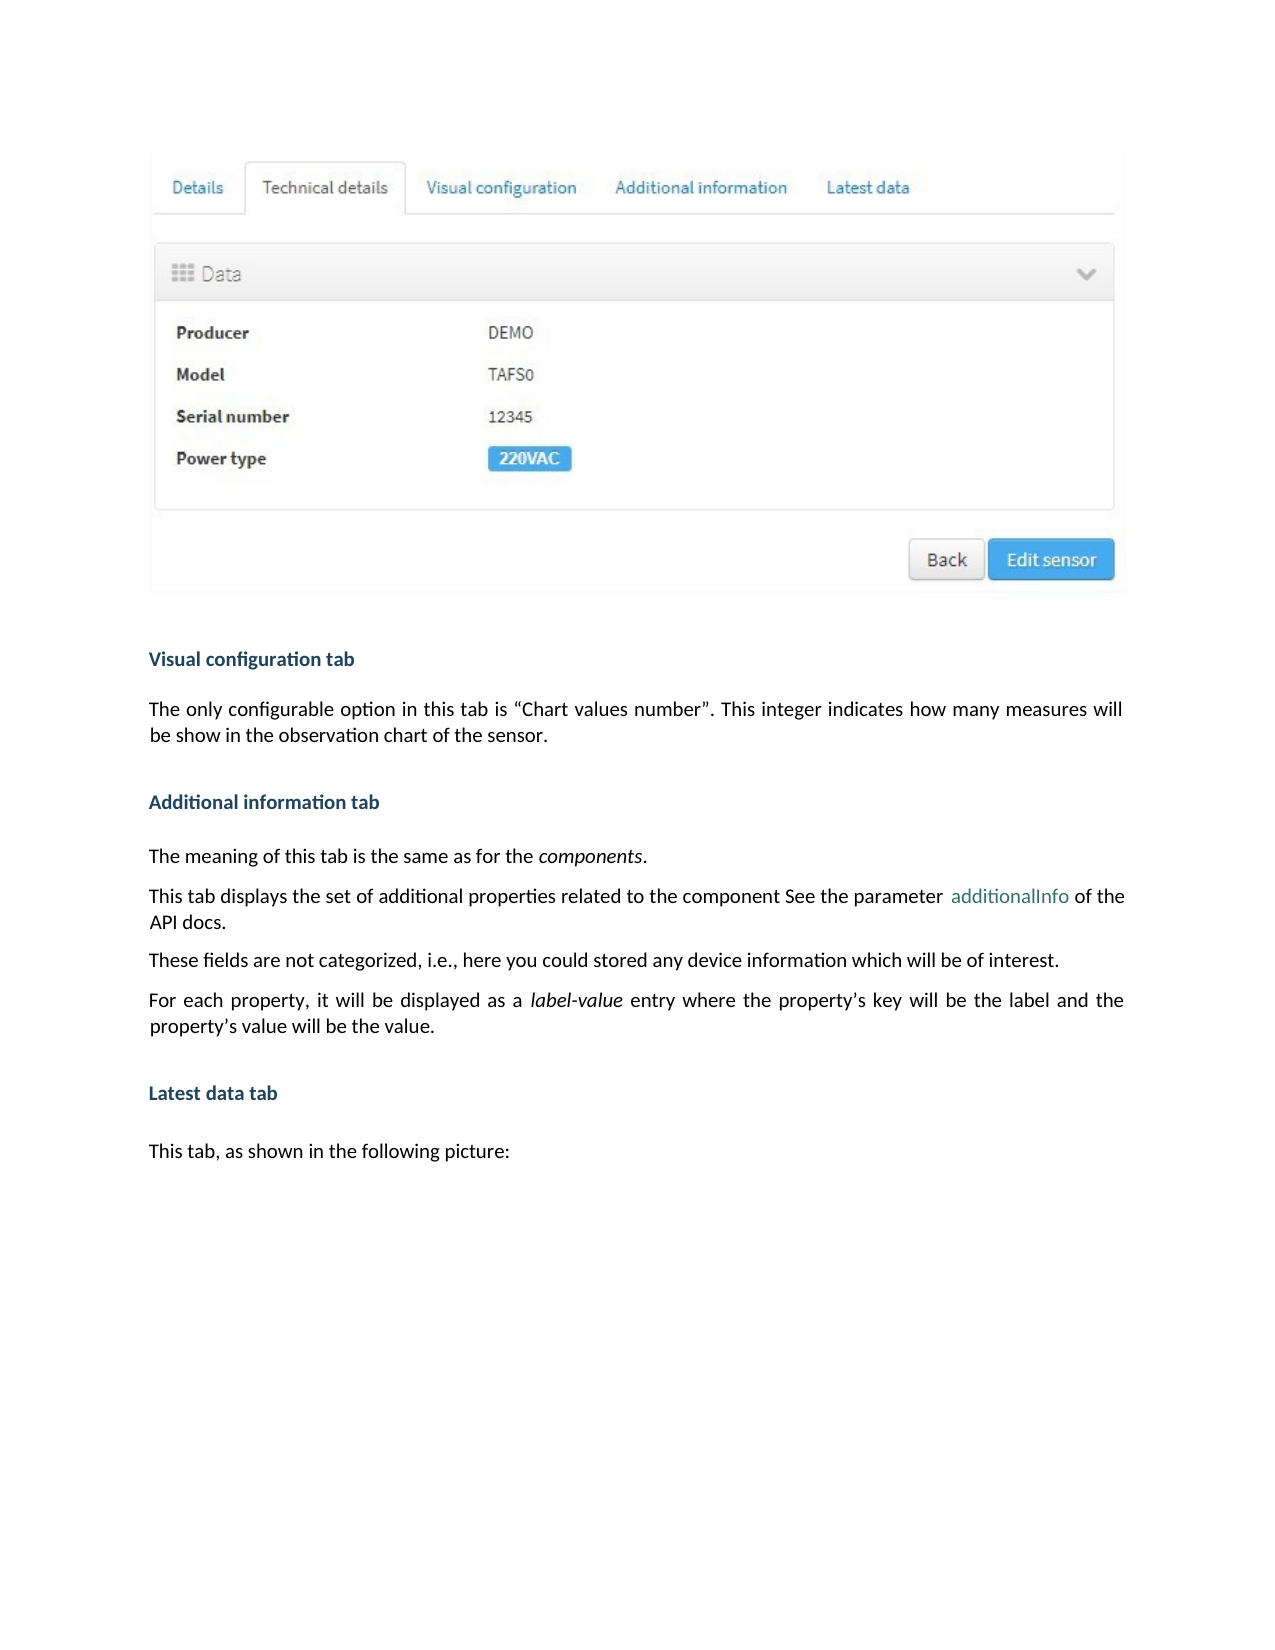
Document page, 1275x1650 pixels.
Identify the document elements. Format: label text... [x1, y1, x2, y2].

text This tab, as shown in the following picture: [148, 1138, 1125, 1163]
subtitle Latest data tab [148, 1080, 1125, 1105]
subtitle Additional information tab [148, 789, 1125, 815]
subtitle Visual configuration tab [148, 646, 1125, 671]
text The only configurable option in this tab is “Chart values number”. This integer indicates how many measures will be show in the observation chart of the sensor. [148, 697, 1125, 748]
text For each property, it will be displayed as a label-value entry where the property’s key will be the label and the property’s value will be the value. [148, 987, 1125, 1039]
text This tab displays the set of additional properties related to the component See the parameter additionalInfo of the API docs. [148, 883, 1125, 935]
text These fields are not categorized, i.e., here you could stored any device information which will be of interest. [148, 947, 1125, 972]
picture [150, 150, 1125, 593]
text The meaning of this tab is the same as for the components. [148, 843, 1125, 868]
